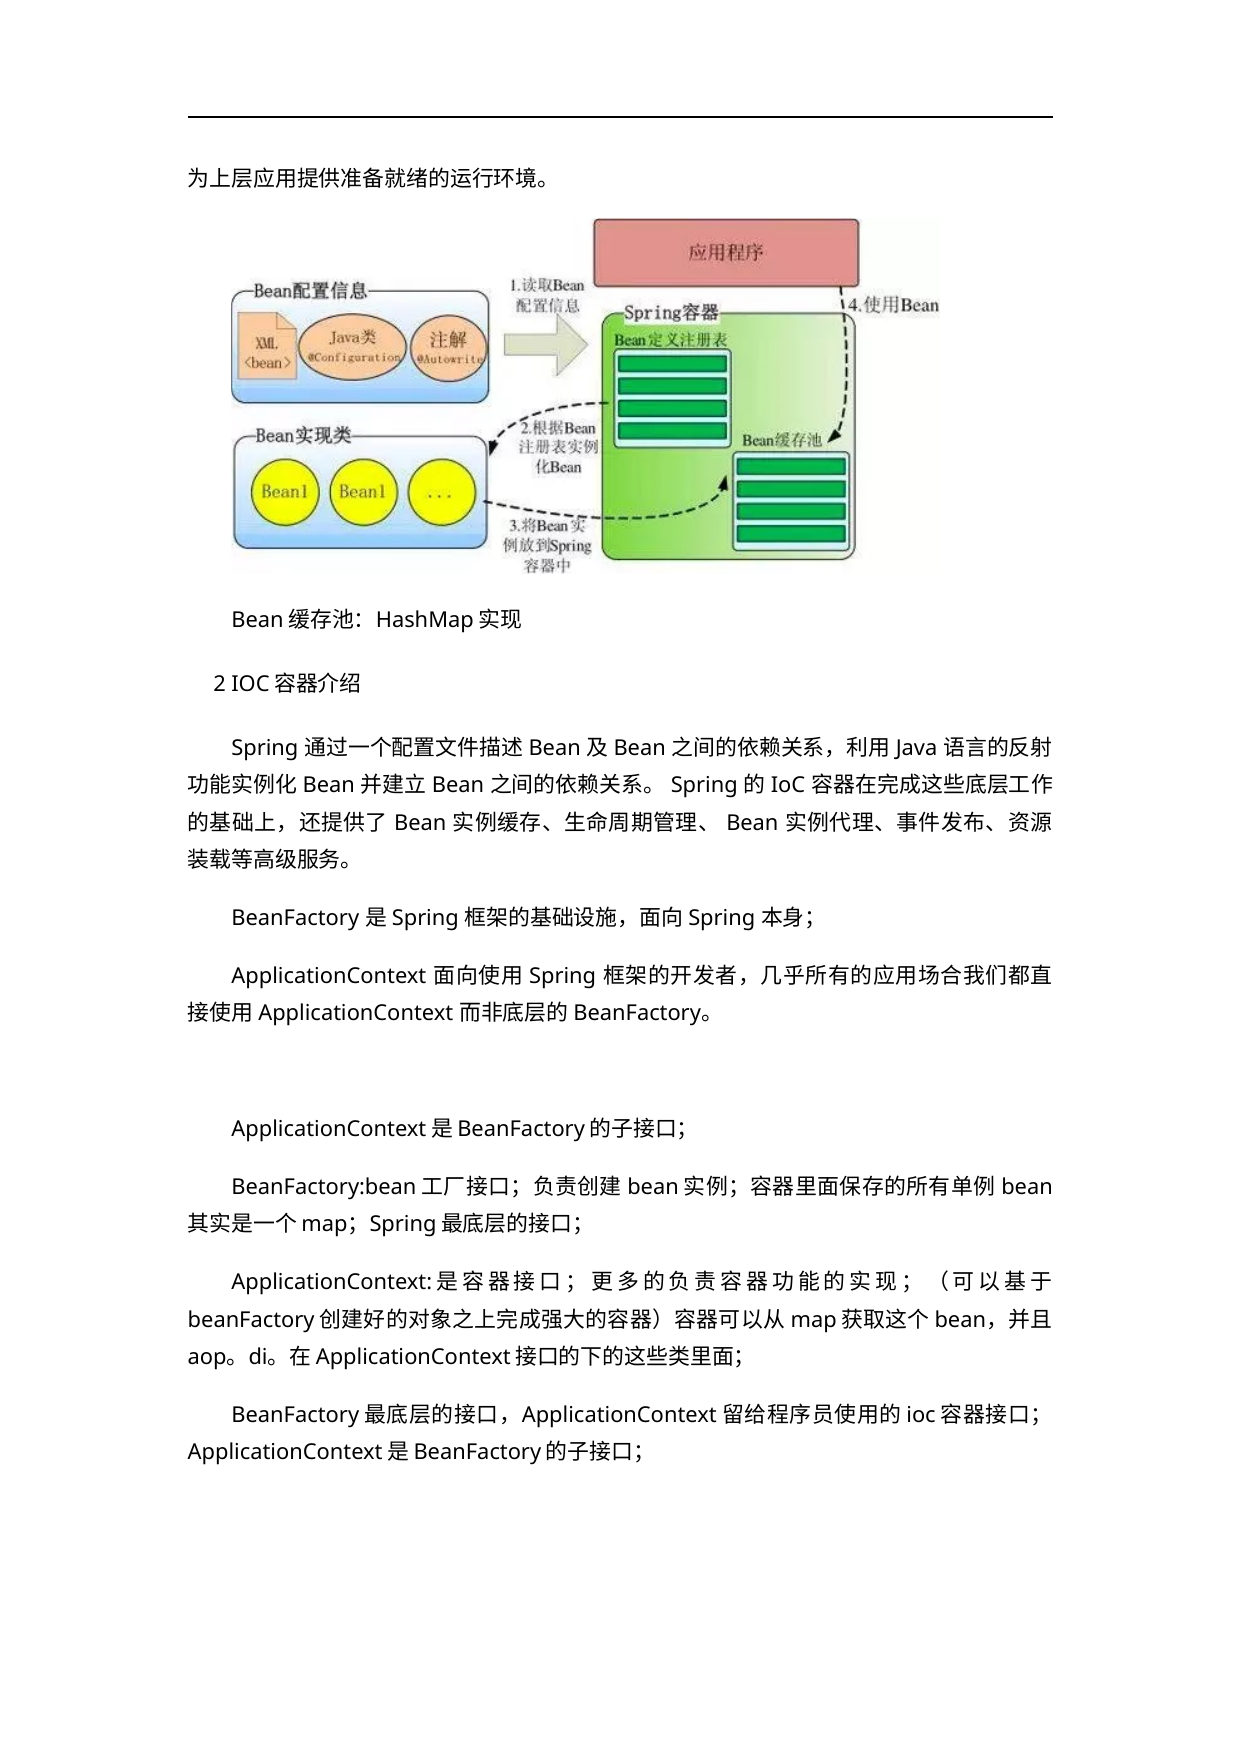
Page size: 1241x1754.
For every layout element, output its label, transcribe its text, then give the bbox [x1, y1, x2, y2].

text ApplicationContext是BeanFactory的子接口； [187, 1111, 1053, 1143]
picture [231, 218, 940, 574]
text Spring 通过一个配置文件描述 Bean 及 Bean 之间的依赖关系，利用 Java 语言的反射功能实例化 Bean 并建立 Bean 之间的依赖关系。 Spring 的 IoC 容器在完成这些底层工作的基础上，还提供了 Bean 实例缓存、生命周期管理、 Bean 实例代理、事件发布、资源装载等高级服务。 [187, 730, 1053, 874]
text BeanFactory:bean工厂接口；负责创建bean实例；容器里面保存的所有单例bean其实是一个map；Spring最底层的接口； [187, 1169, 1053, 1238]
text BeanFactory 是 Spring 框架的基础设施，面向 Spring 本身； [187, 900, 1053, 932]
text ApplicationContext 面向使用 Spring 框架的开发者，几乎所有的应用场合我们都直接使用 ApplicationContext 而非底层的 BeanFactory。 [187, 958, 1053, 1027]
text Bean缓存池：HashMap实现 [187, 601, 1053, 634]
subtitle IOC容器介绍 [187, 666, 1053, 698]
text BeanFactory最底层的接口，ApplicationContext留给程序员使用的ioc容器接口；ApplicationContext是BeanFactory的子接口； [187, 1397, 1053, 1466]
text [187, 161, 1053, 193]
text ApplicationContext:是容器接口；更多的负责容器功能的实现；（可以基于beanFactory创建好的对象之上完成强大的容器）容器可以从map获取这个bean，并且aop。di。在ApplicationContext接口的下的这些类里面； [187, 1264, 1053, 1371]
